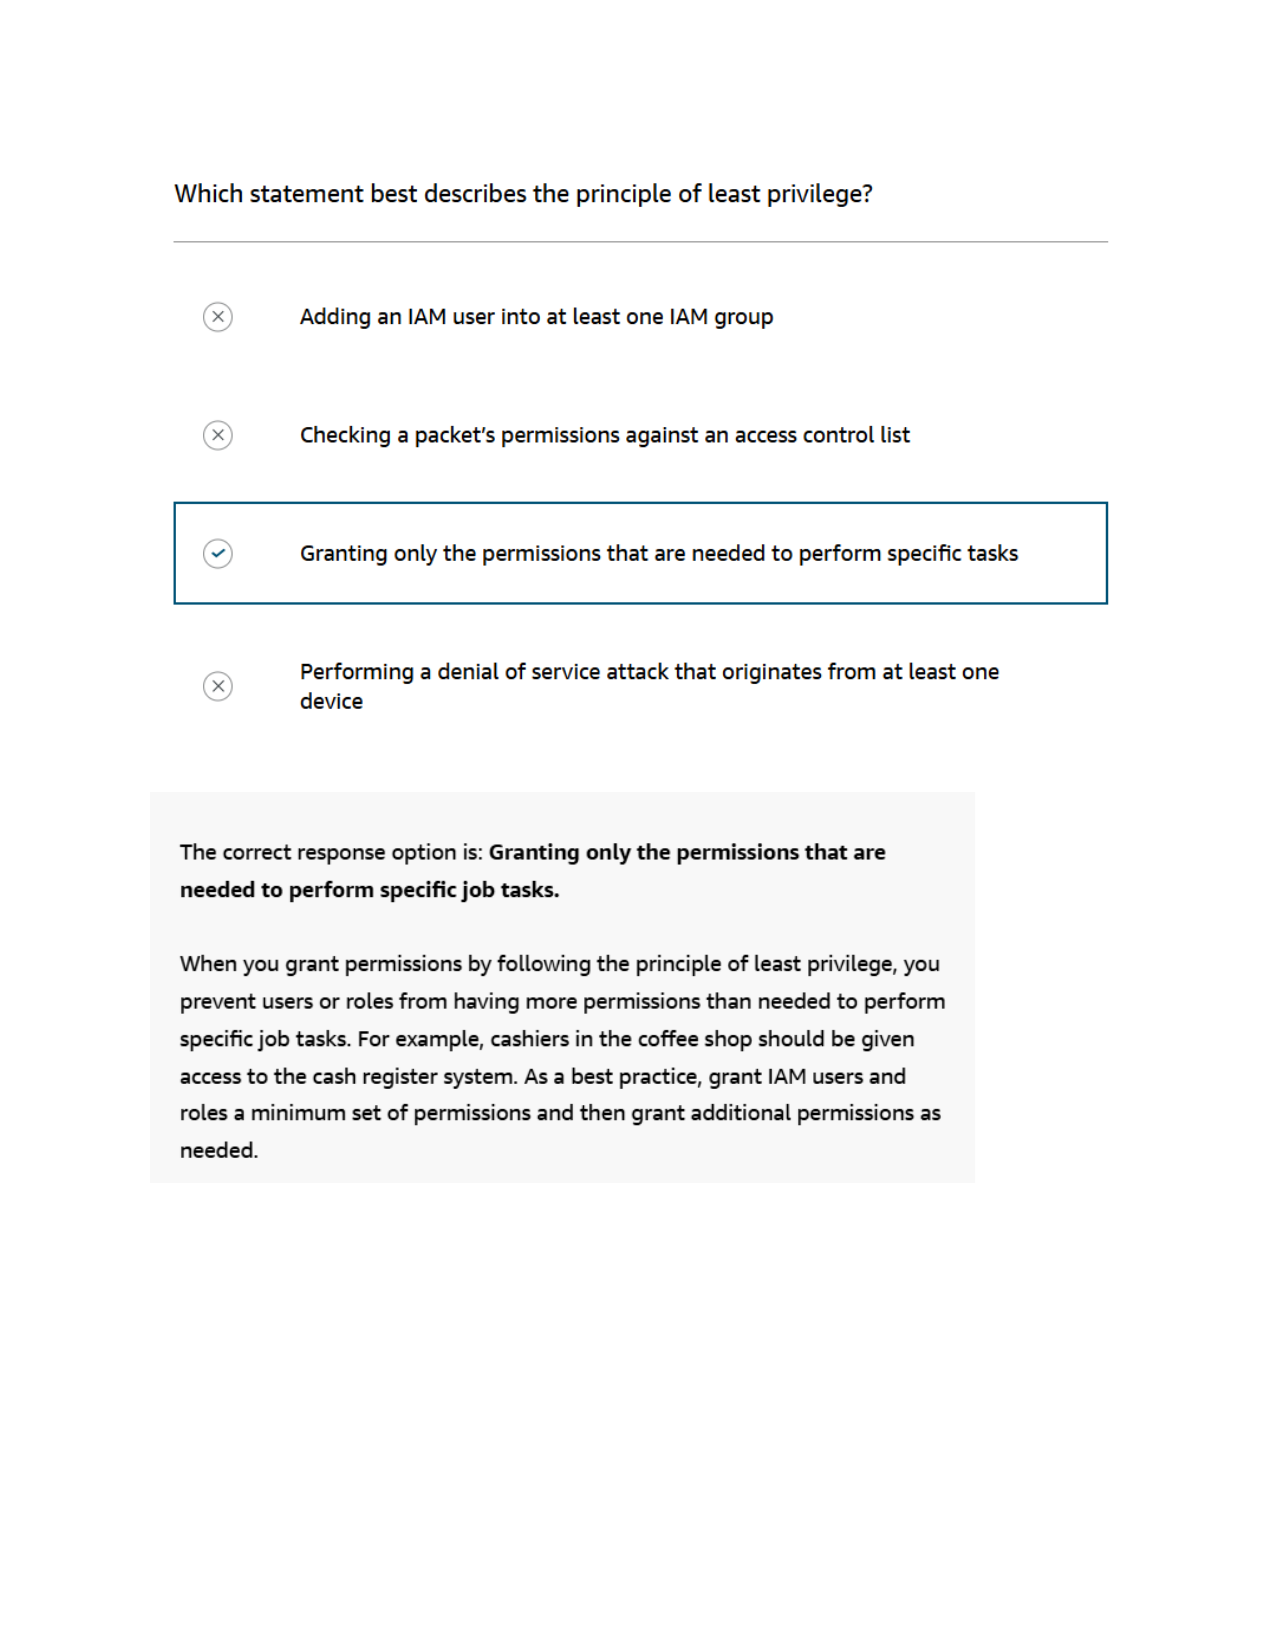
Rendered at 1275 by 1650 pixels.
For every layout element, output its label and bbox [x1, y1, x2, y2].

picture [150, 792, 976, 1183]
picture [150, 150, 1125, 774]
